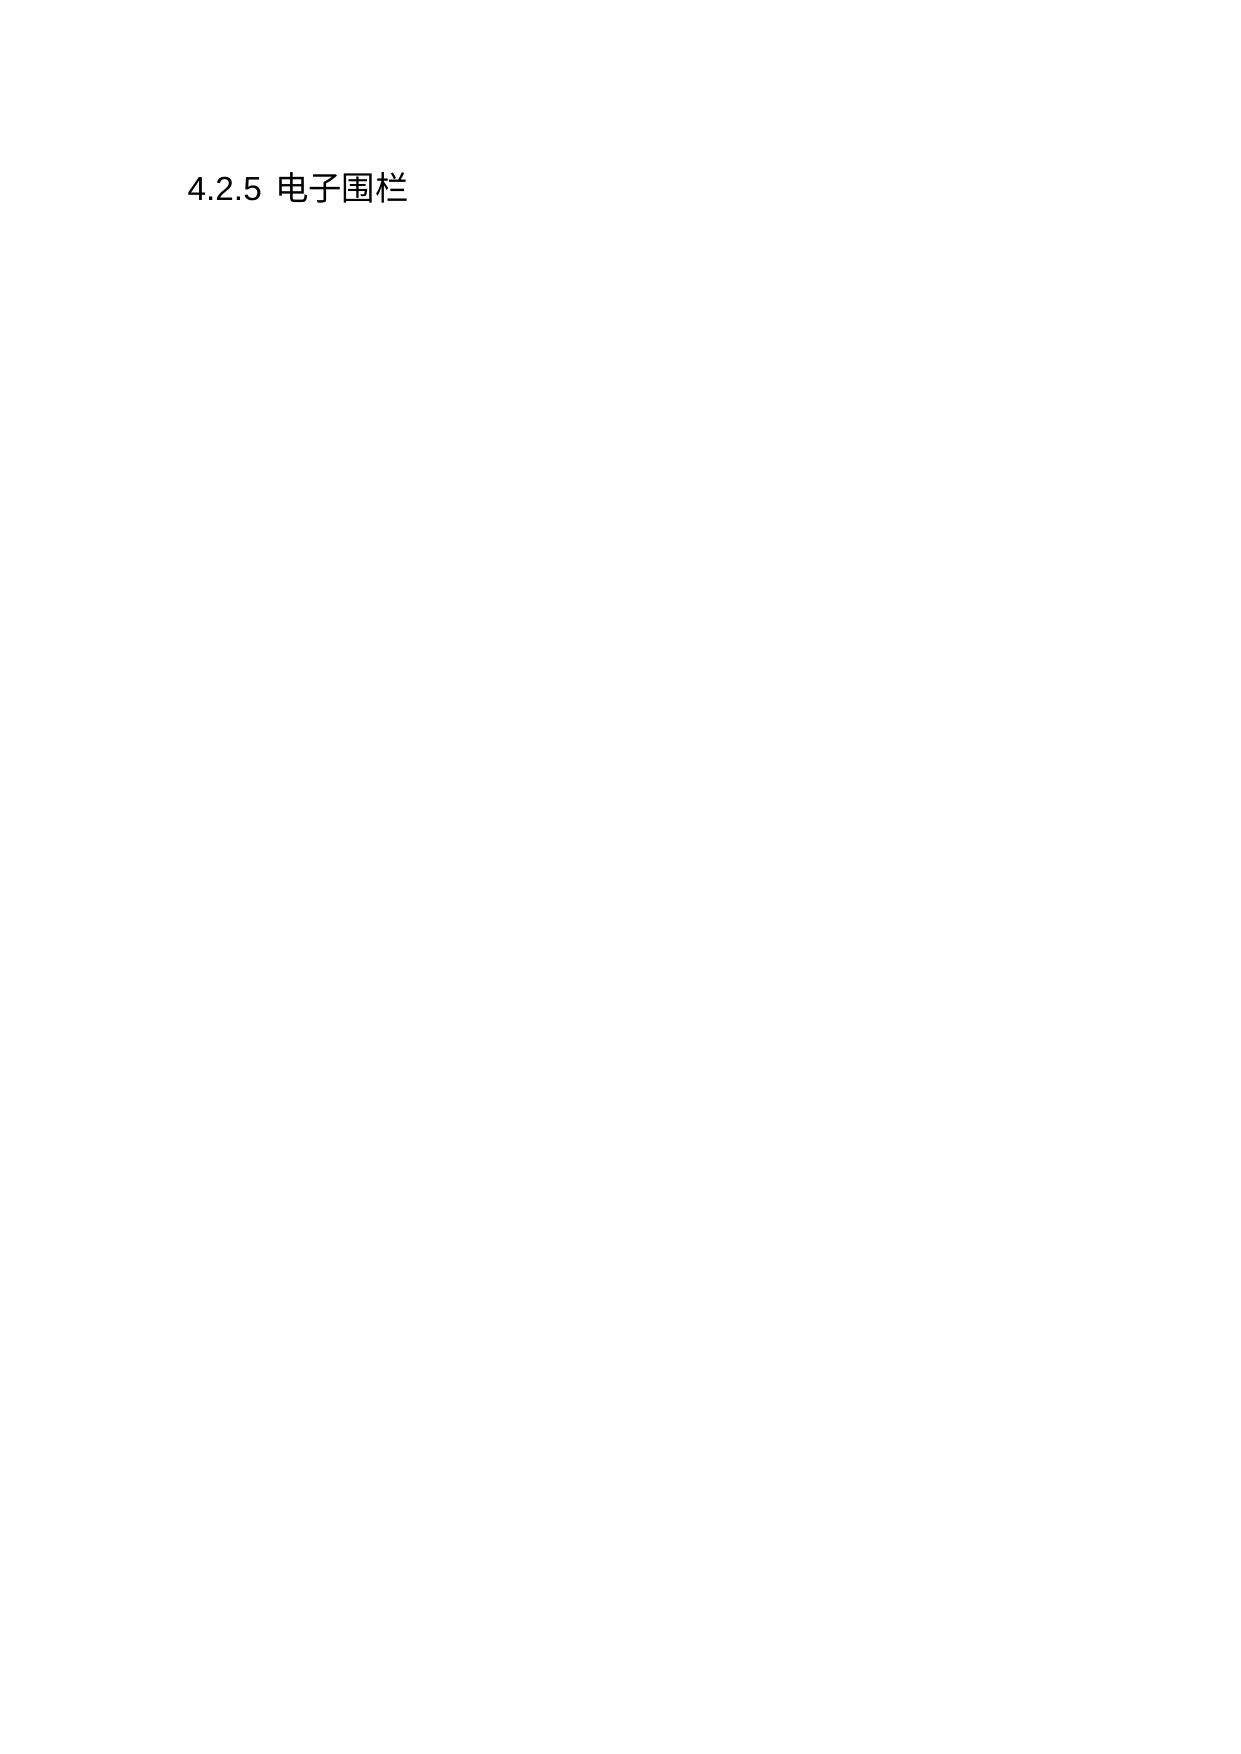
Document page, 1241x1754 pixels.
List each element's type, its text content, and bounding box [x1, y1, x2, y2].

subtitle 电子围栏 [187, 162, 1053, 210]
